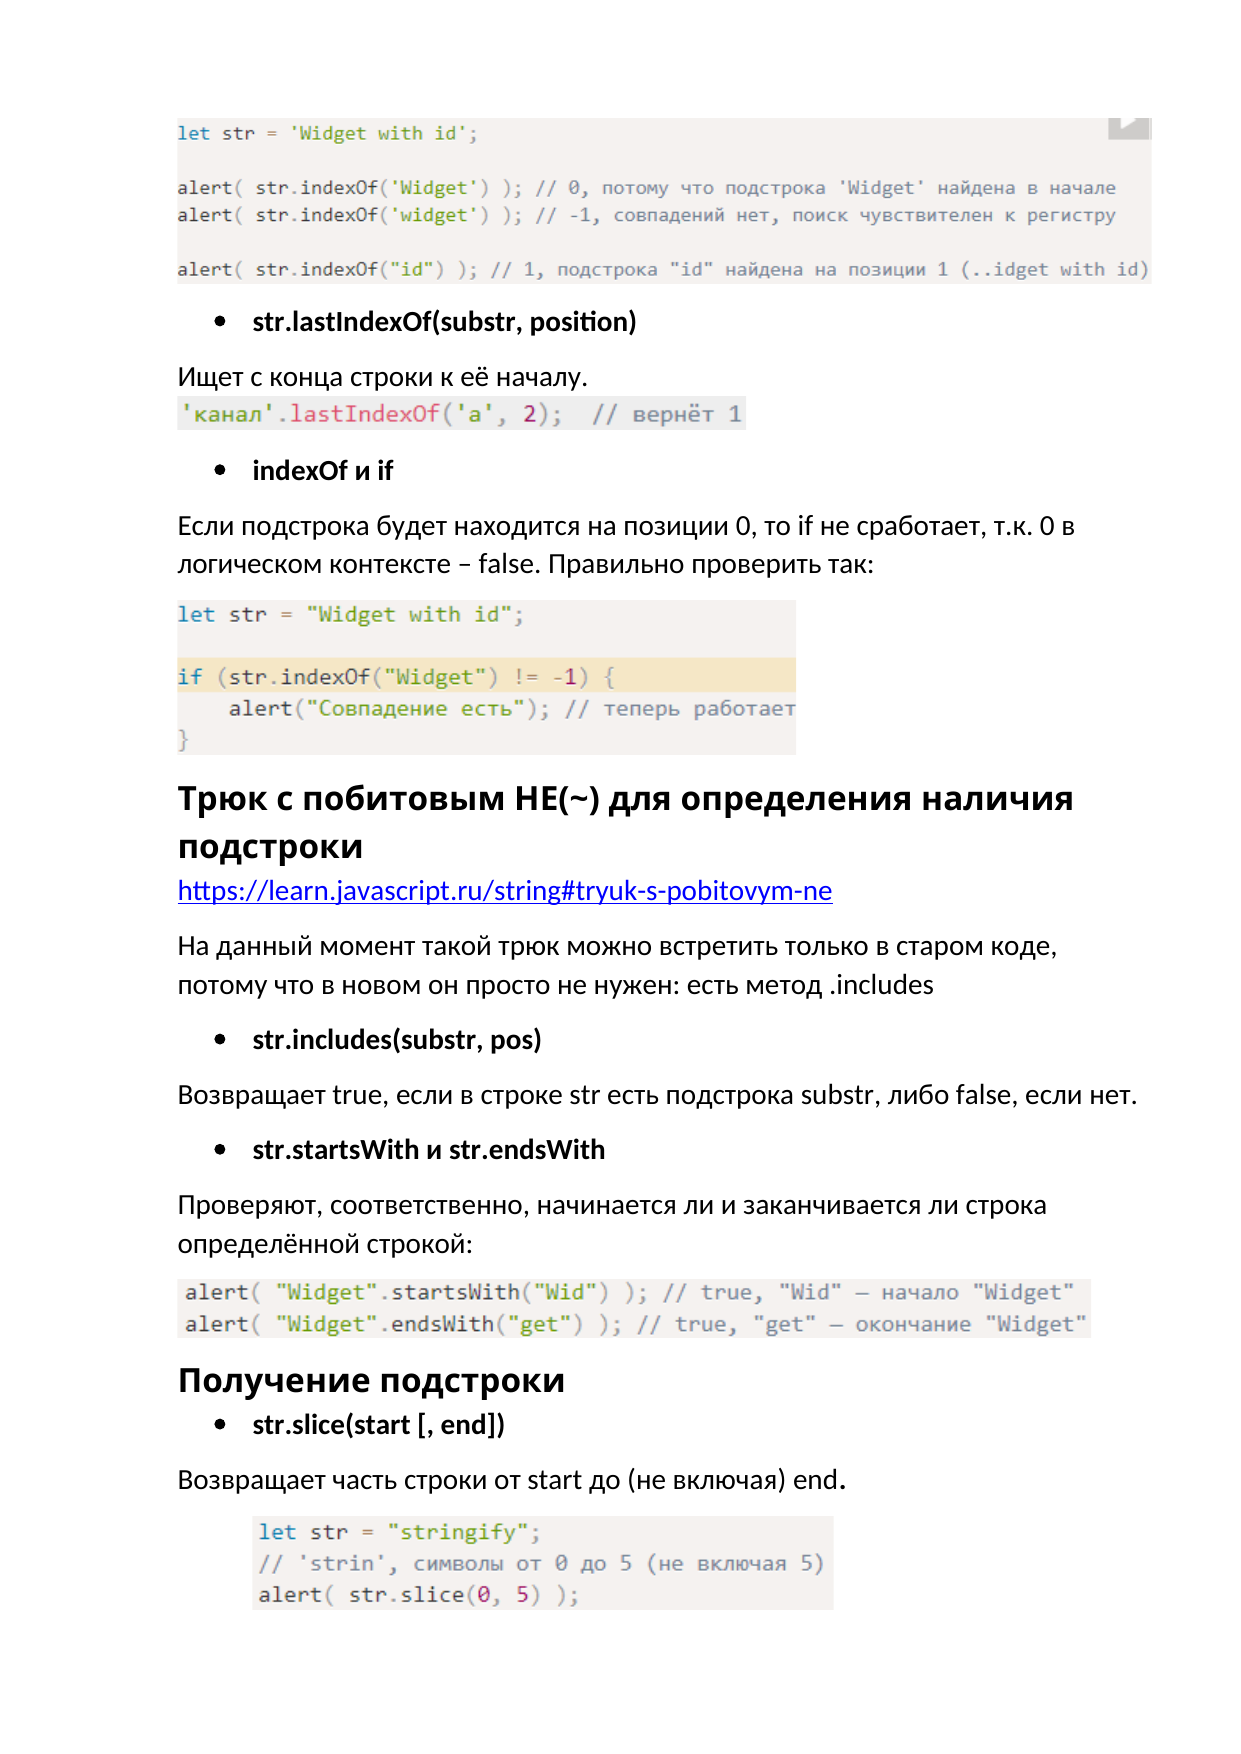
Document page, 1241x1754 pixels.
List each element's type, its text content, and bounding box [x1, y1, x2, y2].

text https://learn.javascript.ru/string#tryuk-s-pobitovym-ne [177, 872, 1152, 908]
picture [252, 1516, 834, 1610]
picture [177, 118, 1152, 284]
picture [177, 600, 797, 755]
picture [177, 1279, 1092, 1338]
list str.includes(substr, pos) [215, 1021, 1152, 1057]
text Возвращает true, если в строке str есть подстрока substr, либо false, если нет. [177, 1076, 1152, 1112]
subtitle Трюк с побитовым НЕ(~) для определения наличия подстроки [177, 774, 1152, 869]
text На данный момент такой трюк можно встретить только в старом коде, потому что в новом он просто не нужен: есть метод .includes [177, 927, 1152, 1001]
text Проверяют, соответственно, начинается ли и заканчивается ли строка определённой строкой: [177, 1186, 1152, 1260]
text Возвращает часть строки от start до (не включая) end. [177, 1461, 1152, 1497]
picture [177, 396, 747, 430]
list str.lastIndexOf(substr, position) [215, 303, 1152, 338]
list str.slice(start [, end]) [215, 1406, 1152, 1442]
text Если подстрока будет находится на позиции 0, то if не сработает, т.к. 0 в логическом контексте – false. Правильно проверить так: [177, 507, 1152, 581]
subtitle Получение подстроки [177, 1357, 1152, 1402]
list str.startsWith и str.endsWith [215, 1131, 1152, 1167]
list indexOf и if [215, 452, 1152, 487]
